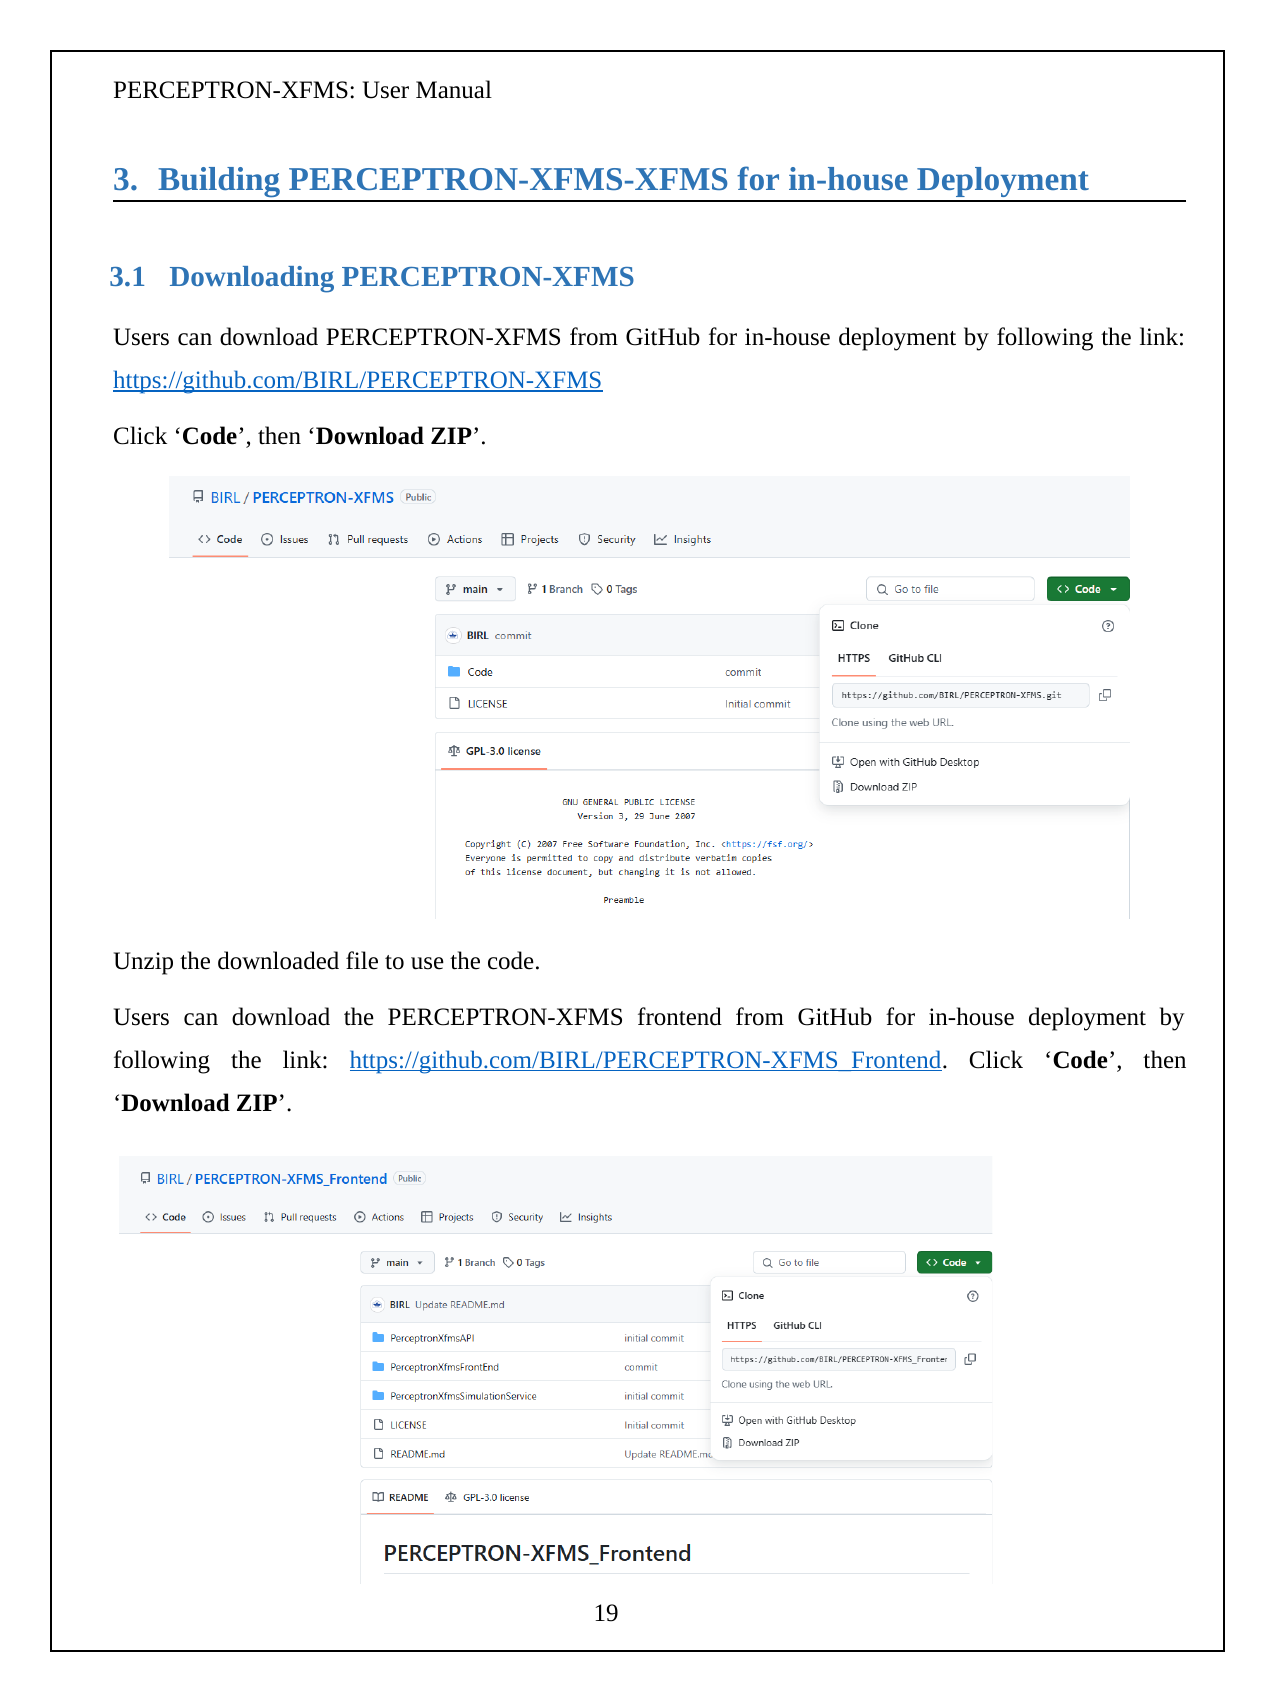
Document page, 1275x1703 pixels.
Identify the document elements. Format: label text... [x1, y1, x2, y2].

text Users can download PERCEPTRON-XFMS from GitHub for in-house deployment by following the link: https://github.com/BIRL/PERCEPTRON-XFMS [113, 322, 1186, 394]
text Users can download the PERCEPTRON-XFMS frontend from GitHub for in-house deployment by following the link: https://github.com/BIRL/PERCEPTRON-XFMS_Frontend. Click ‘Code’, then ‘Download ZIP’. [113, 1002, 1186, 1117]
text Click ‘Code’, then ‘Download ZIP’. [113, 421, 1186, 450]
subtitle Building PERCEPTRON-XFMS-XFMS for in-house Deployment [113, 159, 1186, 200]
picture [169, 476, 1130, 919]
text Unzip the downloaded file to use the code. [113, 946, 1186, 975]
picture [119, 1156, 993, 1584]
subtitle Downloading PERCEPTRON-XFMS [109, 259, 1186, 292]
